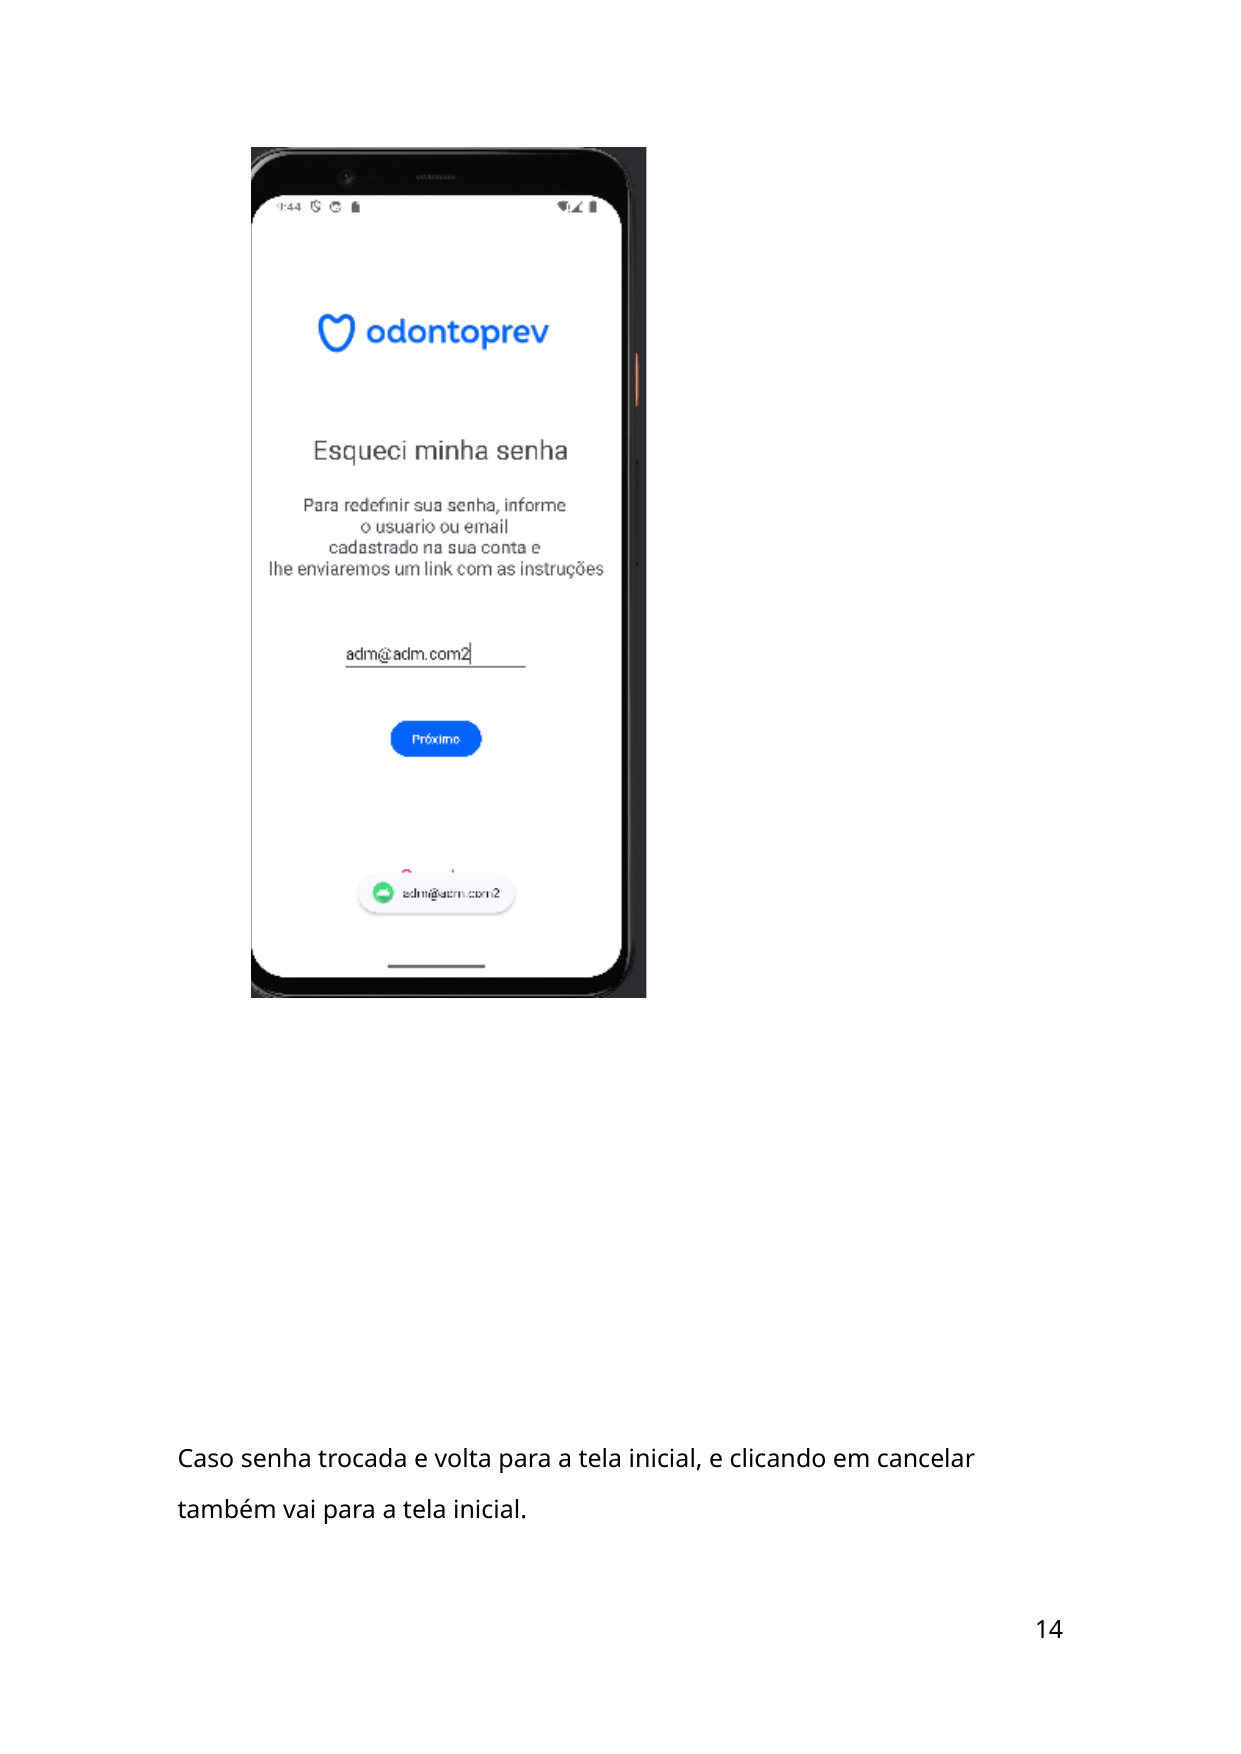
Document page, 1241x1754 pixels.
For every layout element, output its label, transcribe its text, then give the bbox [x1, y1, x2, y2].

text Caso senha trocada e volta para a tela inicial, e clicando em cancelar também vai para a tela inicial. [177, 1441, 1063, 1526]
picture [251, 147, 647, 998]
